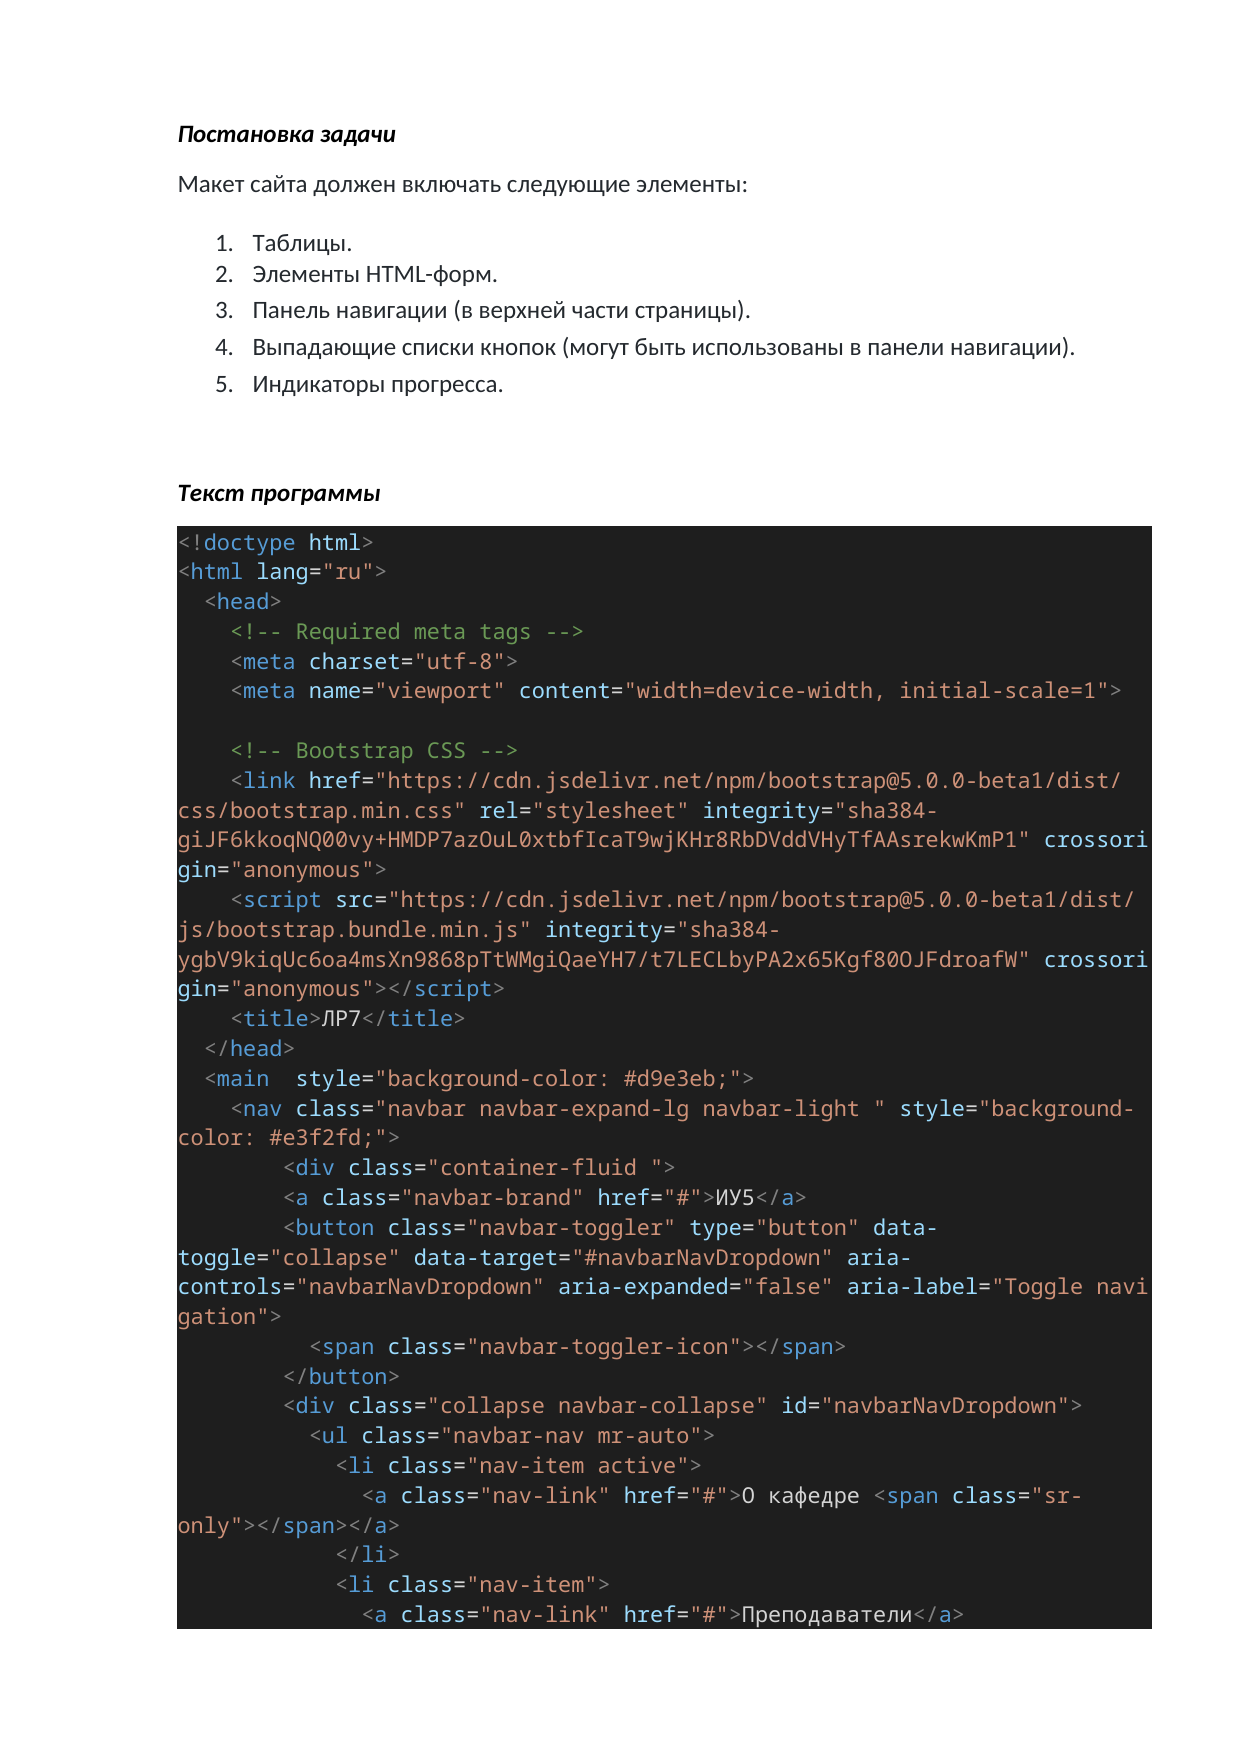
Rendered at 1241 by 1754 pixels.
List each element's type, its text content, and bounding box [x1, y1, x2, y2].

text <!doctype html> [177, 526, 1152, 556]
text <link href="https://cdn.jsdelivr.net/npm/bootstrap@5.0.0-beta1/dist/css/bootstrap.min.css" rel="stylesheet" integrity="sha384-giJF6kkoqNQ00vy+HMDP7azOuL0xtbfIcaT9wjKHr8RbDVddVHyTfAAsrekwKmP1" crossorigin="anonymous"> [177, 765, 1152, 884]
text <a class="nav-link" href="#">О кафедре <span class="sr-only"></span></a> [177, 1480, 1152, 1539]
text <!-- Bootstrap CSS --> [177, 735, 1152, 765]
text </li> [177, 1539, 1152, 1569]
text <li class="nav-item active"> [177, 1450, 1152, 1480]
list Таблицы. [215, 227, 1152, 258]
text Текст программы [177, 477, 1152, 507]
text </button> [177, 1361, 1152, 1390]
text <li class="nav-item"> [177, 1569, 1152, 1599]
text <title>ЛР7</title> [177, 1003, 1152, 1033]
text <a class="nav-link" href="#">Преподаватели</a> [177, 1599, 1152, 1629]
text <!-- Required meta tags --> [177, 616, 1152, 646]
list Панель навигации (в верхней части страницы). [215, 295, 1152, 325]
text <a class="navbar-brand" href="#">ИУ5</a> [177, 1182, 1152, 1212]
text <div class="container-fluid "> [177, 1152, 1152, 1182]
text <ul class="navbar-nav mr-auto"> [177, 1420, 1152, 1450]
text <span class="navbar-toggler-icon"></span> [177, 1331, 1152, 1361]
text Постановка задачи [177, 118, 1152, 149]
text Макет сайта должен включать следующие элементы: [177, 168, 1152, 198]
list Выпадающие списки кнопок (могут быть использованы в панели навигации). [215, 331, 1152, 362]
text <nav class="navbar navbar-expand-lg navbar-light " style="background-color: #e3f2fd;"> [177, 1092, 1152, 1152]
text <div class="collapse navbar-collapse" id="navbarNavDropdown"> [177, 1390, 1152, 1420]
text <main style="background-color: #d9e3eb;"> [177, 1063, 1152, 1092]
text <script src="https://cdn.jsdelivr.net/npm/bootstrap@5.0.0-beta1/dist/js/bootstrap.bundle.min.js" integrity="sha384-ygbV9kiqUc6oa4msXn9868pTtWMgiQaeYH7/t7LECLbyPA2x65Kgf80OJFdroafW" crossorigin="anonymous"></script> [177, 884, 1152, 1003]
text </head> [177, 1033, 1152, 1063]
text <head> [177, 586, 1152, 616]
text <button class="navbar-toggler" type="button" data-toggle="collapse" data-target="#navbarNavDropdown" aria-controls="navbarNavDropdown" aria-expanded="false" aria-label="Toggle navigation"> [177, 1212, 1152, 1331]
text <meta name="viewport" content="width=device-width, initial-scale=1"> [177, 675, 1152, 705]
list Элементы HTML-форм. [215, 258, 1152, 288]
text <meta charset="utf-8"> [177, 646, 1152, 675]
text <html lang="ru"> [177, 556, 1152, 586]
list Индикаторы прогресса. [215, 368, 1152, 399]
